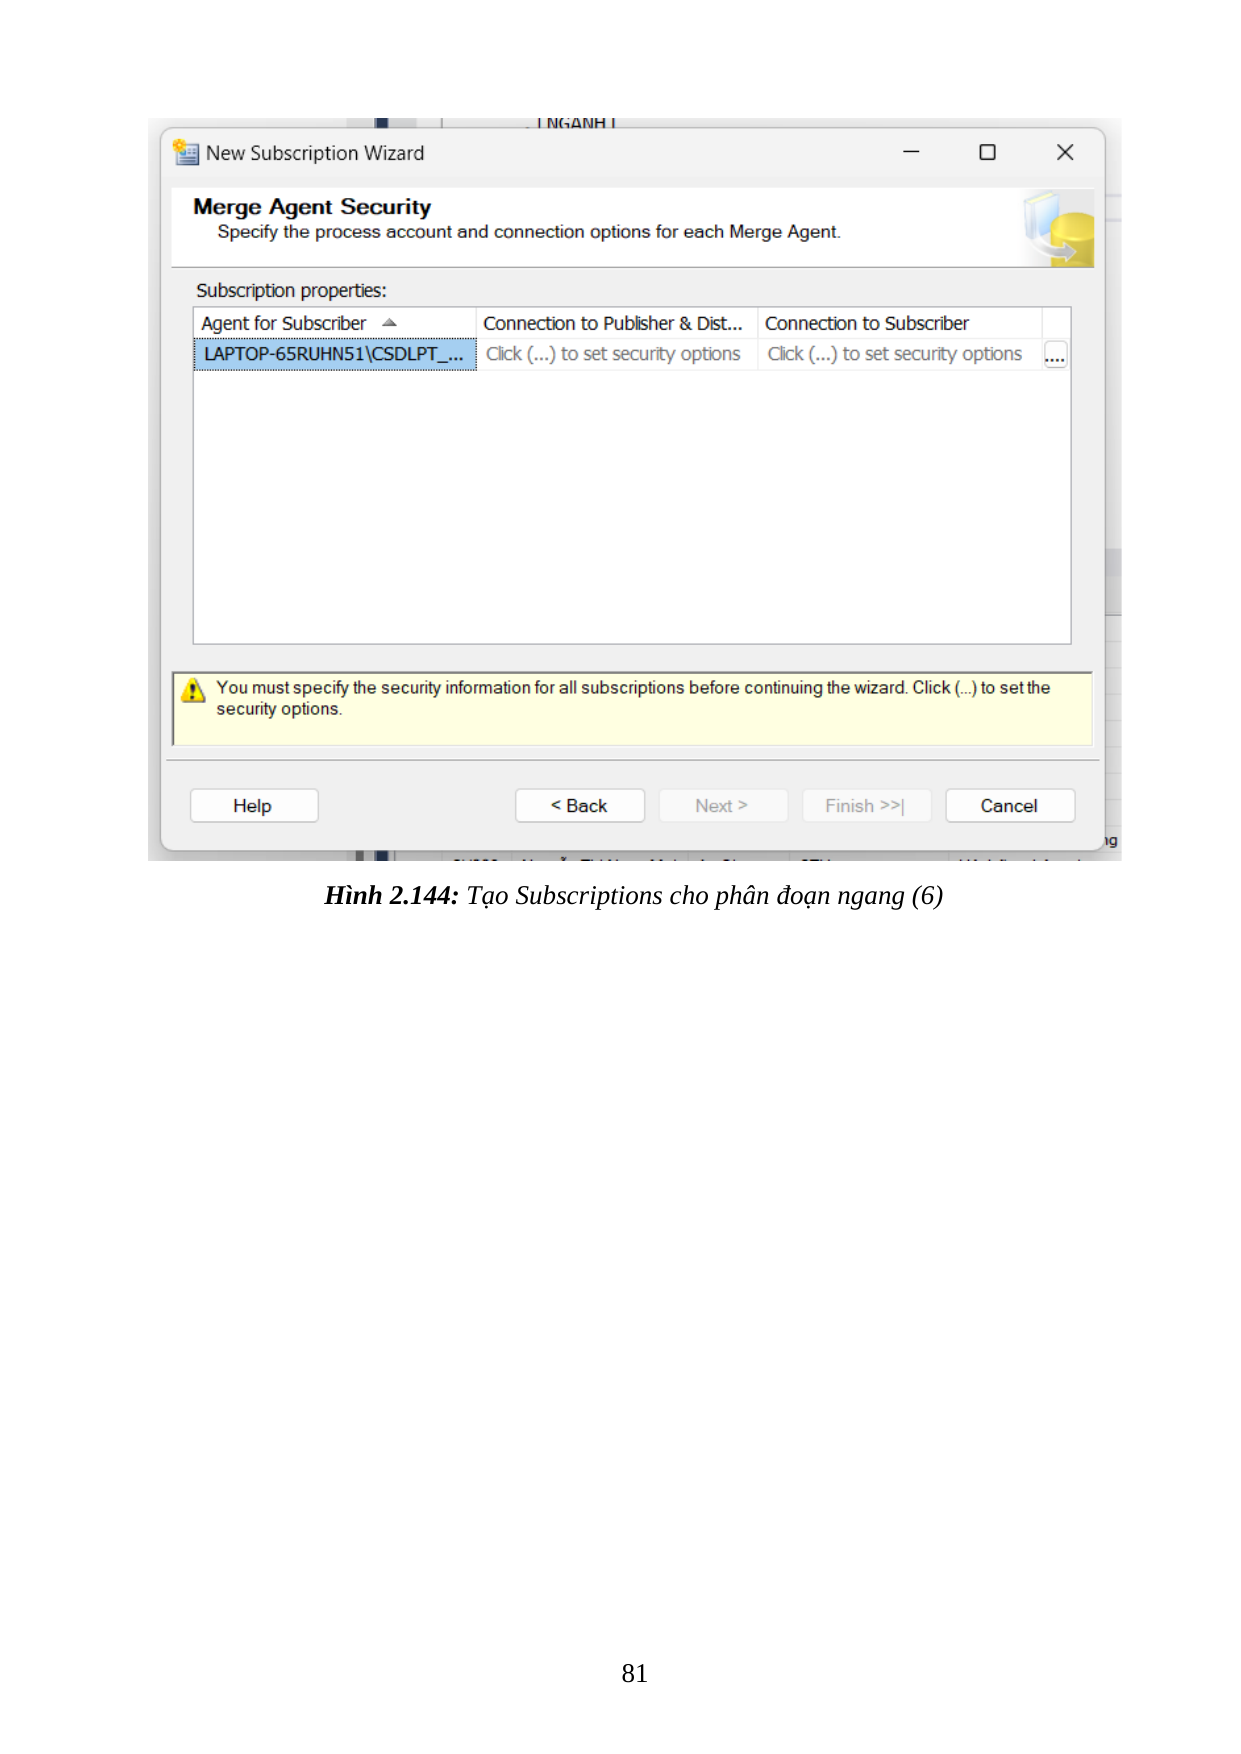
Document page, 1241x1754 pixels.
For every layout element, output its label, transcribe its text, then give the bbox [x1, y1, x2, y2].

picture [148, 118, 1122, 861]
